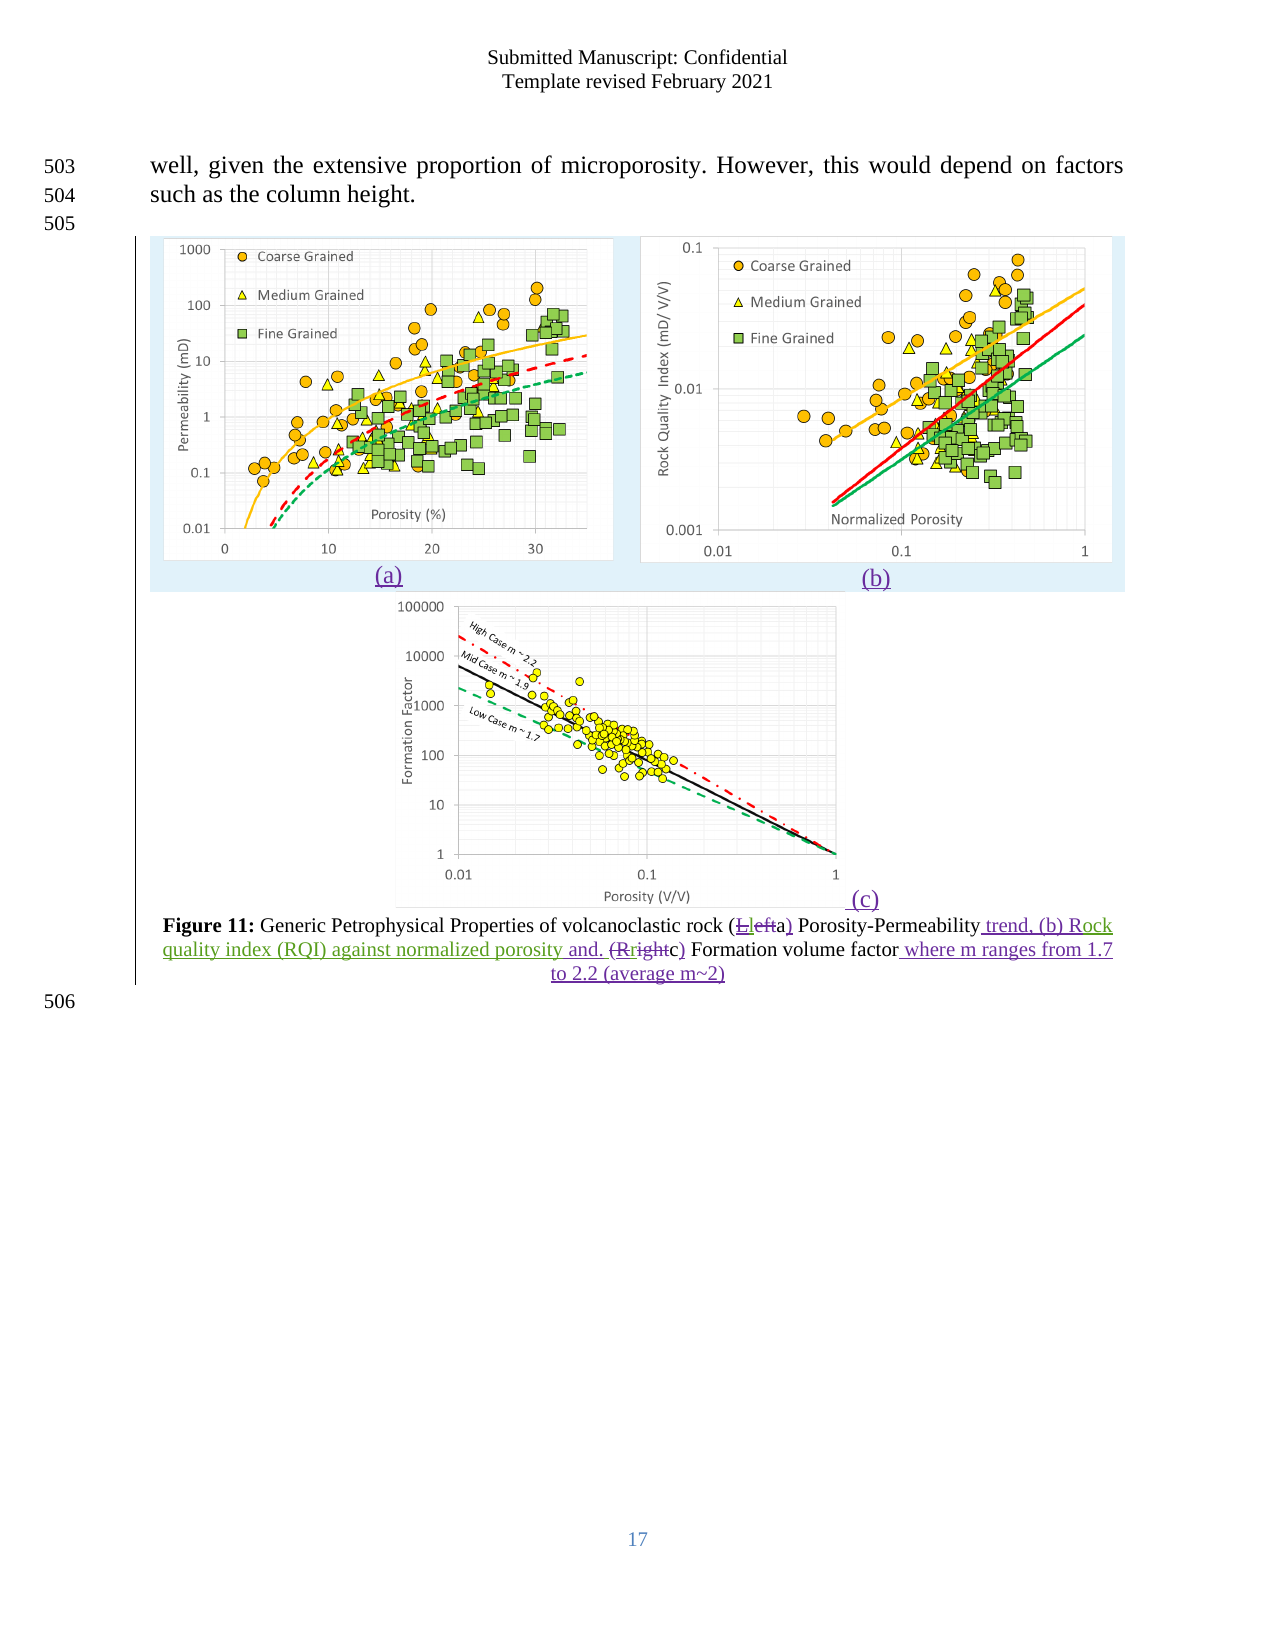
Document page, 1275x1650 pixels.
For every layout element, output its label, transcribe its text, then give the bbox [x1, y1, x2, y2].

picture [640, 236, 1113, 563]
table_cell Figure 11: Generic Petrophysical Properties of volcanoclastic rock () Porosity-Permeability() Formation volume factor [150, 913, 1125, 985]
picture [395, 591, 846, 908]
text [150, 150, 1125, 207]
picture [163, 238, 614, 561]
table_cell [150, 592, 1125, 913]
